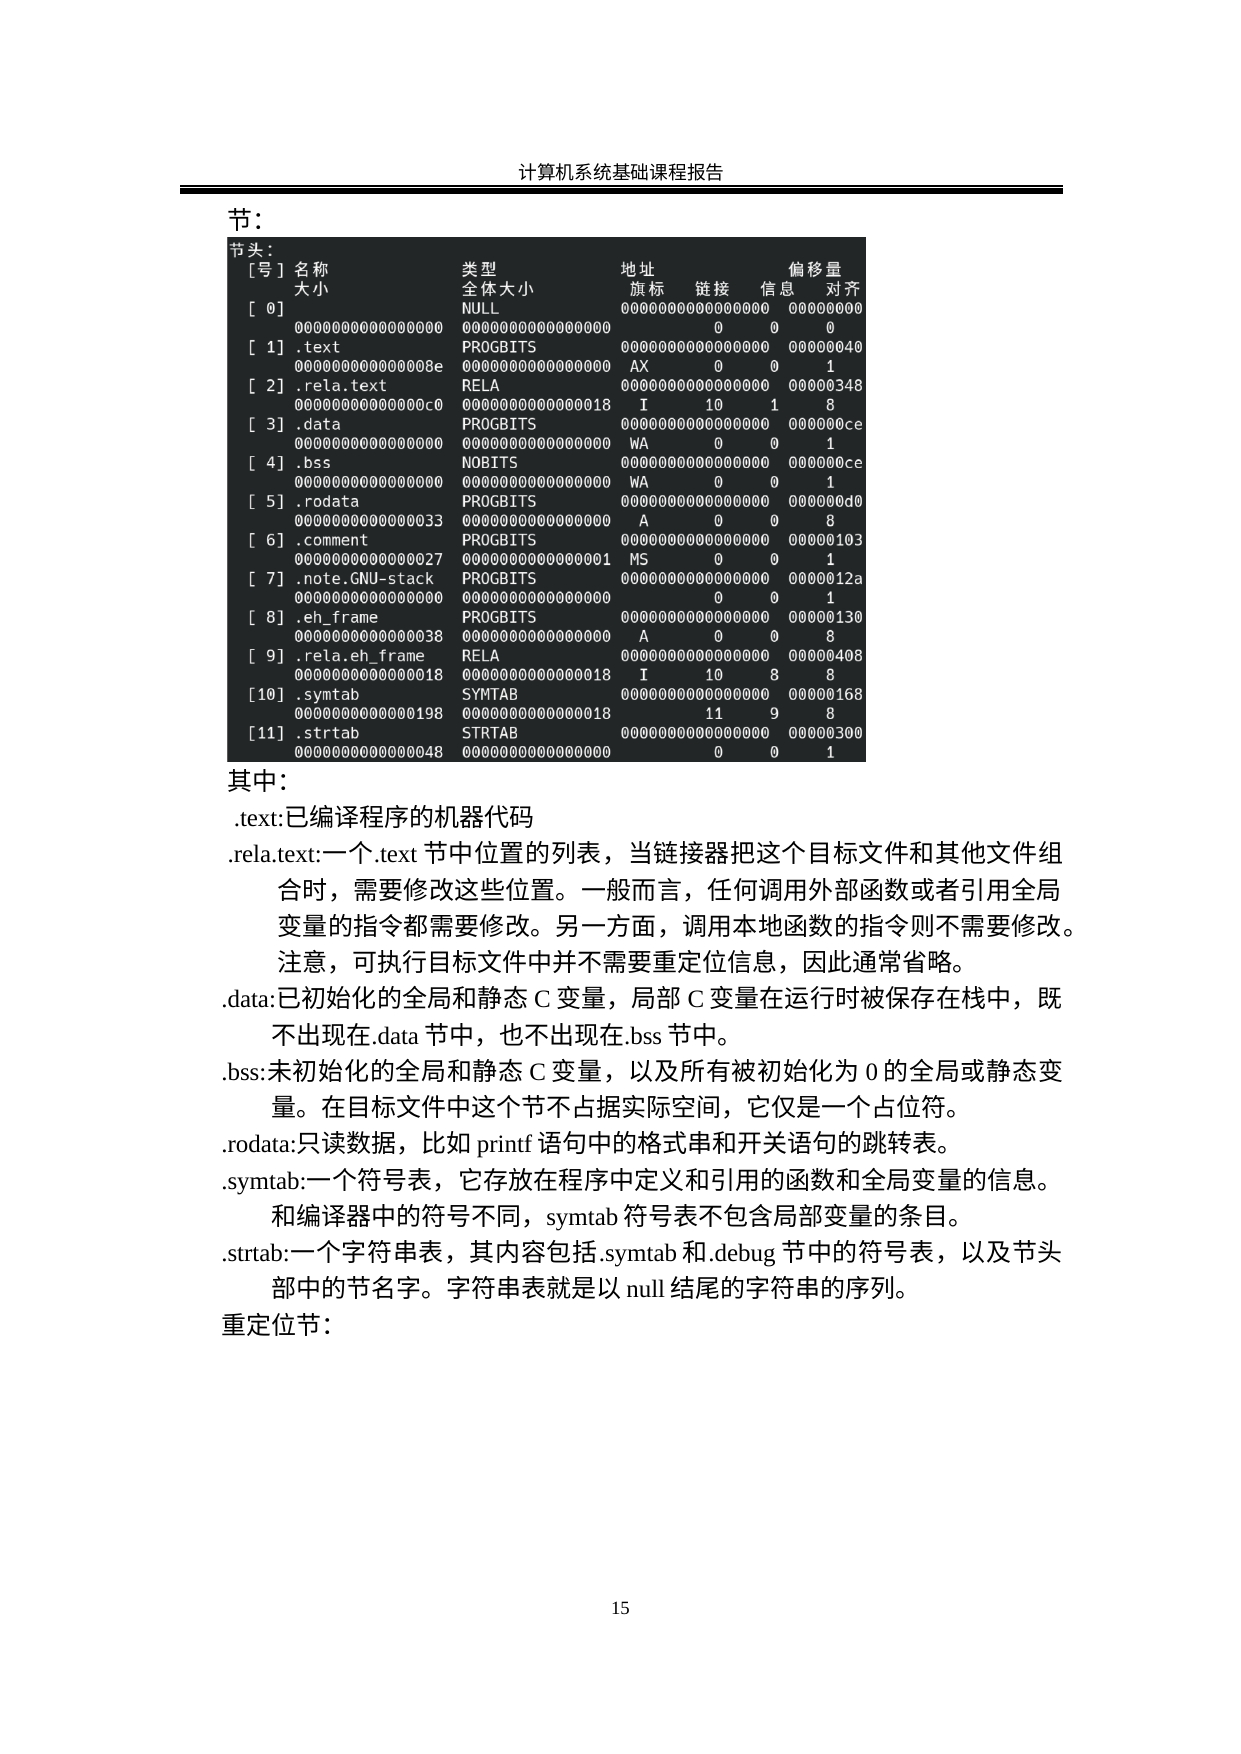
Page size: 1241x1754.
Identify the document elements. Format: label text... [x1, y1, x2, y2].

text .text:已编译程序的机器代码 [177, 798, 1063, 834]
text .bss:未初始化的全局和静态C变量，以及所有被初始化为0的全局或静态变量。在目标文件中这个节不占据实际空间，它仅是一个占位符。 [221, 1051, 1063, 1124]
text 其中： [177, 761, 1063, 798]
text .rela.text:一个.text节中位置的列表，当链接器把这个目标文件和其他文件组合时，需要修改这些位置。一般而言，任何调用外部函数或者引用全局变量的指令都需要修改。另一方面，调用本地函数的指令则不需要修改。注意，可执行目标文件中并不需要重定位信息，因此通常省略。 [227, 834, 1063, 979]
text .strtab:一个字符串表，其内容包括.symtab和.debug节中的符号表，以及节头部中的节名字。字符串表就是以null结尾的字符串的序列。 [221, 1233, 1063, 1305]
text .symtab:一个符号表，它存放在程序中定义和引用的函数和全局变量的信息。和编译器中的符号不同，symtab符号表不包含局部变量的条目。 [221, 1160, 1063, 1233]
text 重定位节： [177, 1305, 1063, 1341]
text .data:已初始化的全局和静态C变量，局部C变量在运行时被保存在栈中，既不出现在.data节中，也不出现在.bss节中。 [221, 979, 1063, 1051]
text 节： [177, 201, 1063, 237]
picture [227, 237, 866, 762]
text .rodata:只读数据，比如printf语句中的格式串和开关语句的跳转表。 [221, 1124, 1063, 1160]
